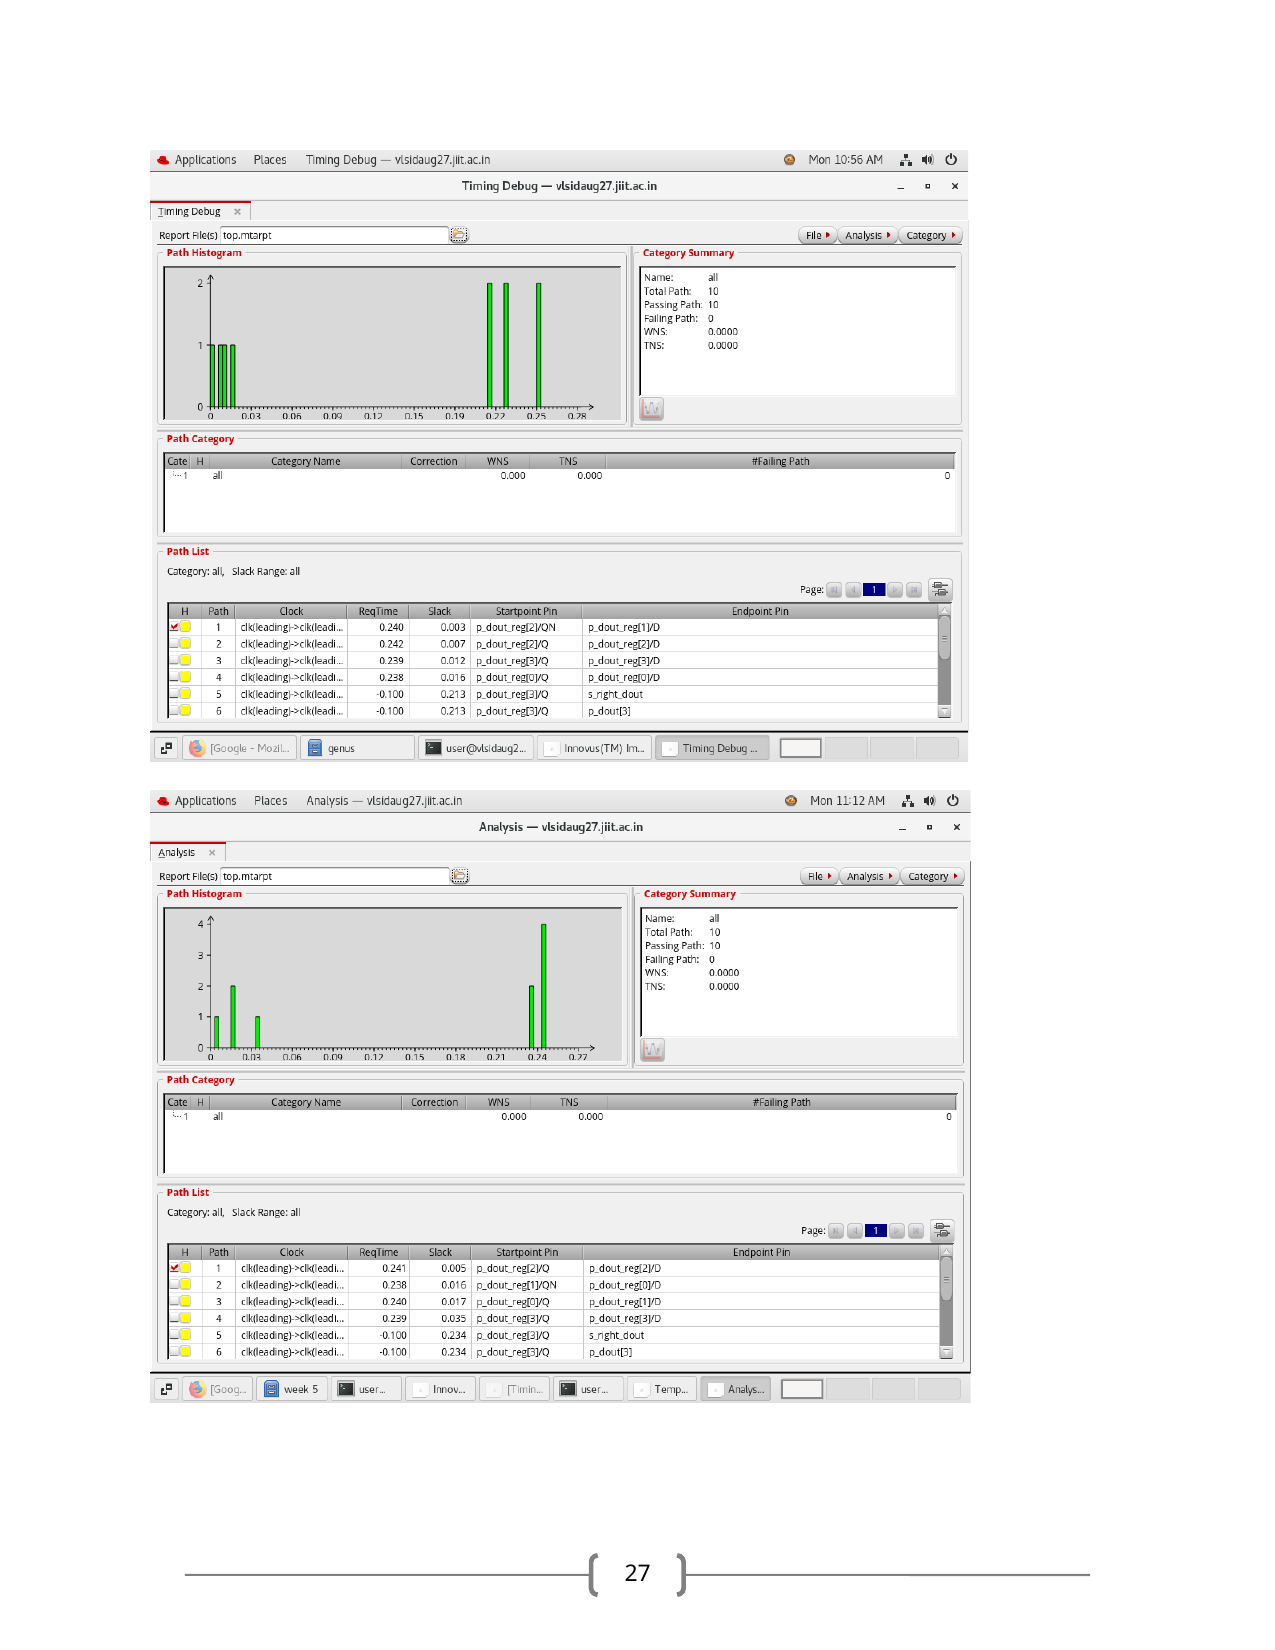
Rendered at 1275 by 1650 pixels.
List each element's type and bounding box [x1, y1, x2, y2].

picture [150, 150, 969, 762]
picture [150, 790, 971, 1403]
